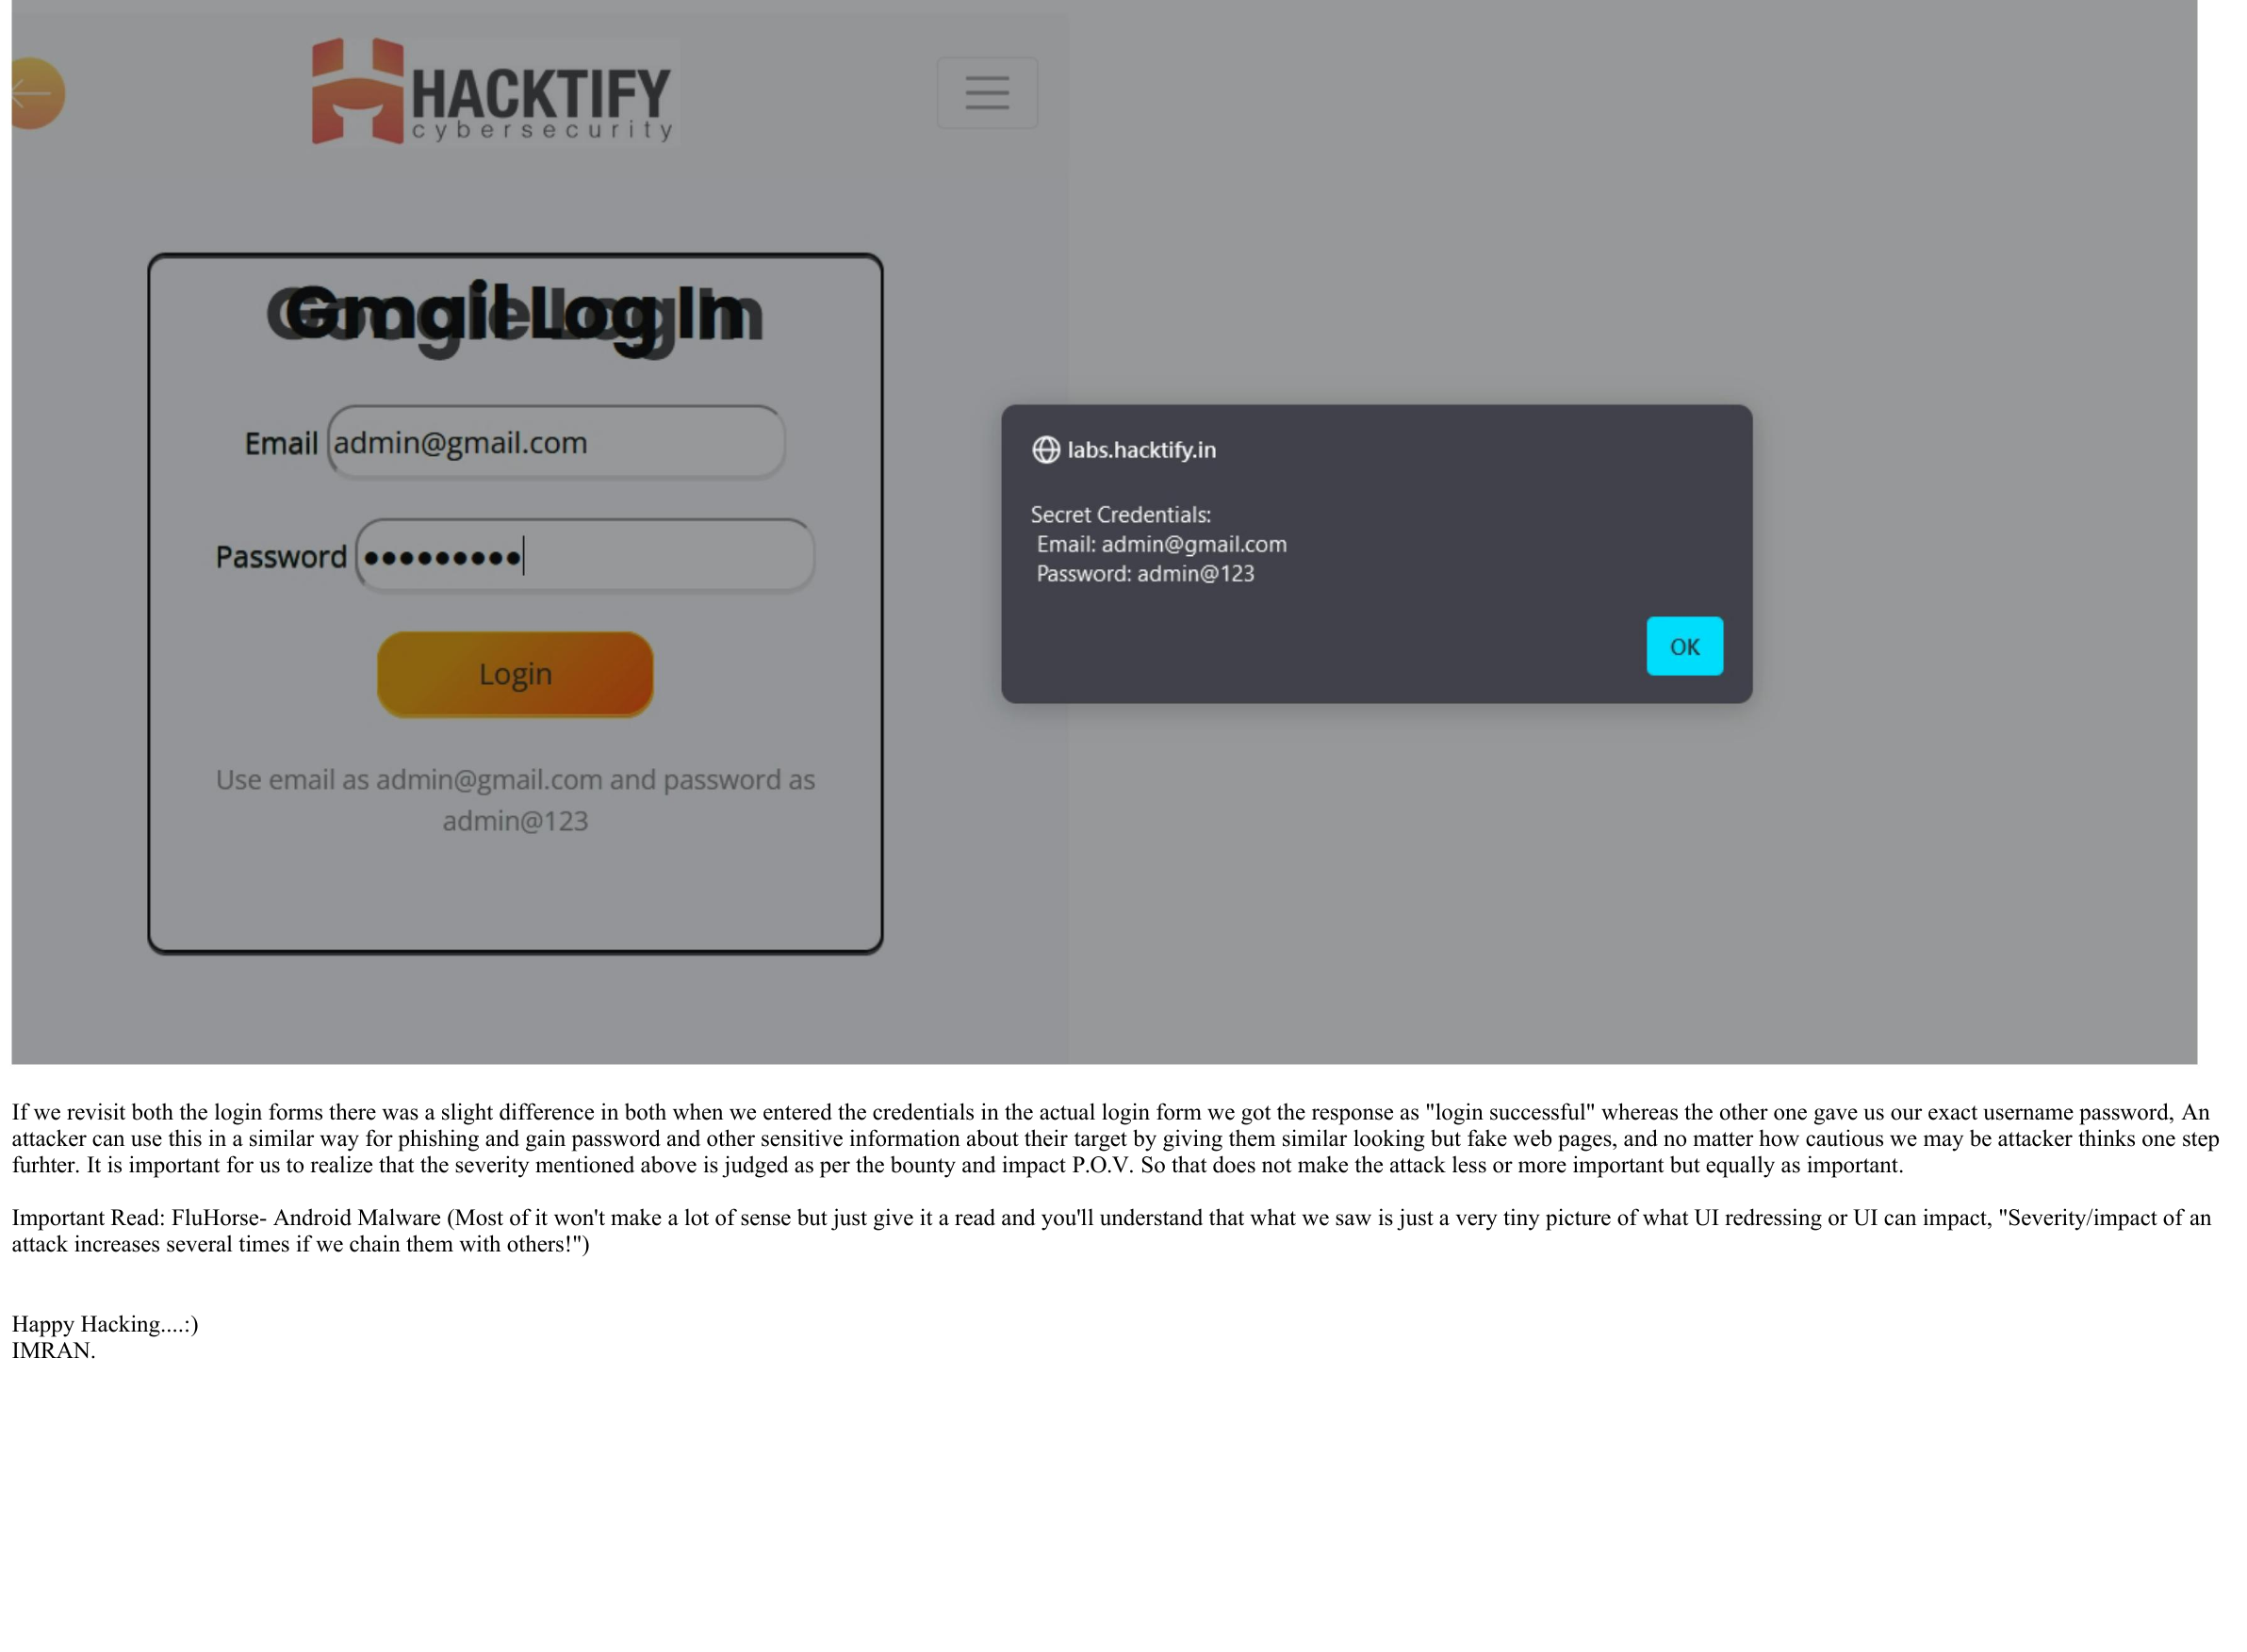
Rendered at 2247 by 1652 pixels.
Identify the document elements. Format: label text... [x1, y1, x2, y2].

picture [9, 0, 2200, 1069]
text If we revisit both the login forms there was a slight difference in both when we entered the credentials in the actual login form we got the response as "login successful" whereas the other one gave us our exact username password, An attacker can use this in a similar way for phishing and gain password and other sensitive information about their target by giving them similar looking but fake web pages, and no matter how cautious we may be attacker thinks one step furhter. It is important for us to realize that the severity mentioned above is judged as per the bounty and impact P.O.V. So that does not make the attack less or more important but equally as important. [11, 1099, 2237, 1178]
text Important Read: FluHorse- Android Malware (Most of it won't make a lot of sense but just give it a read and you'll understand that what we saw is just a very tiny picture of what UI redressing or UI can impact, "Severity/impact of an attack increases several times if we chain them with others!") [11, 1204, 2237, 1257]
text Happy Hacking....:) IMRAN. [11, 1311, 2237, 1364]
